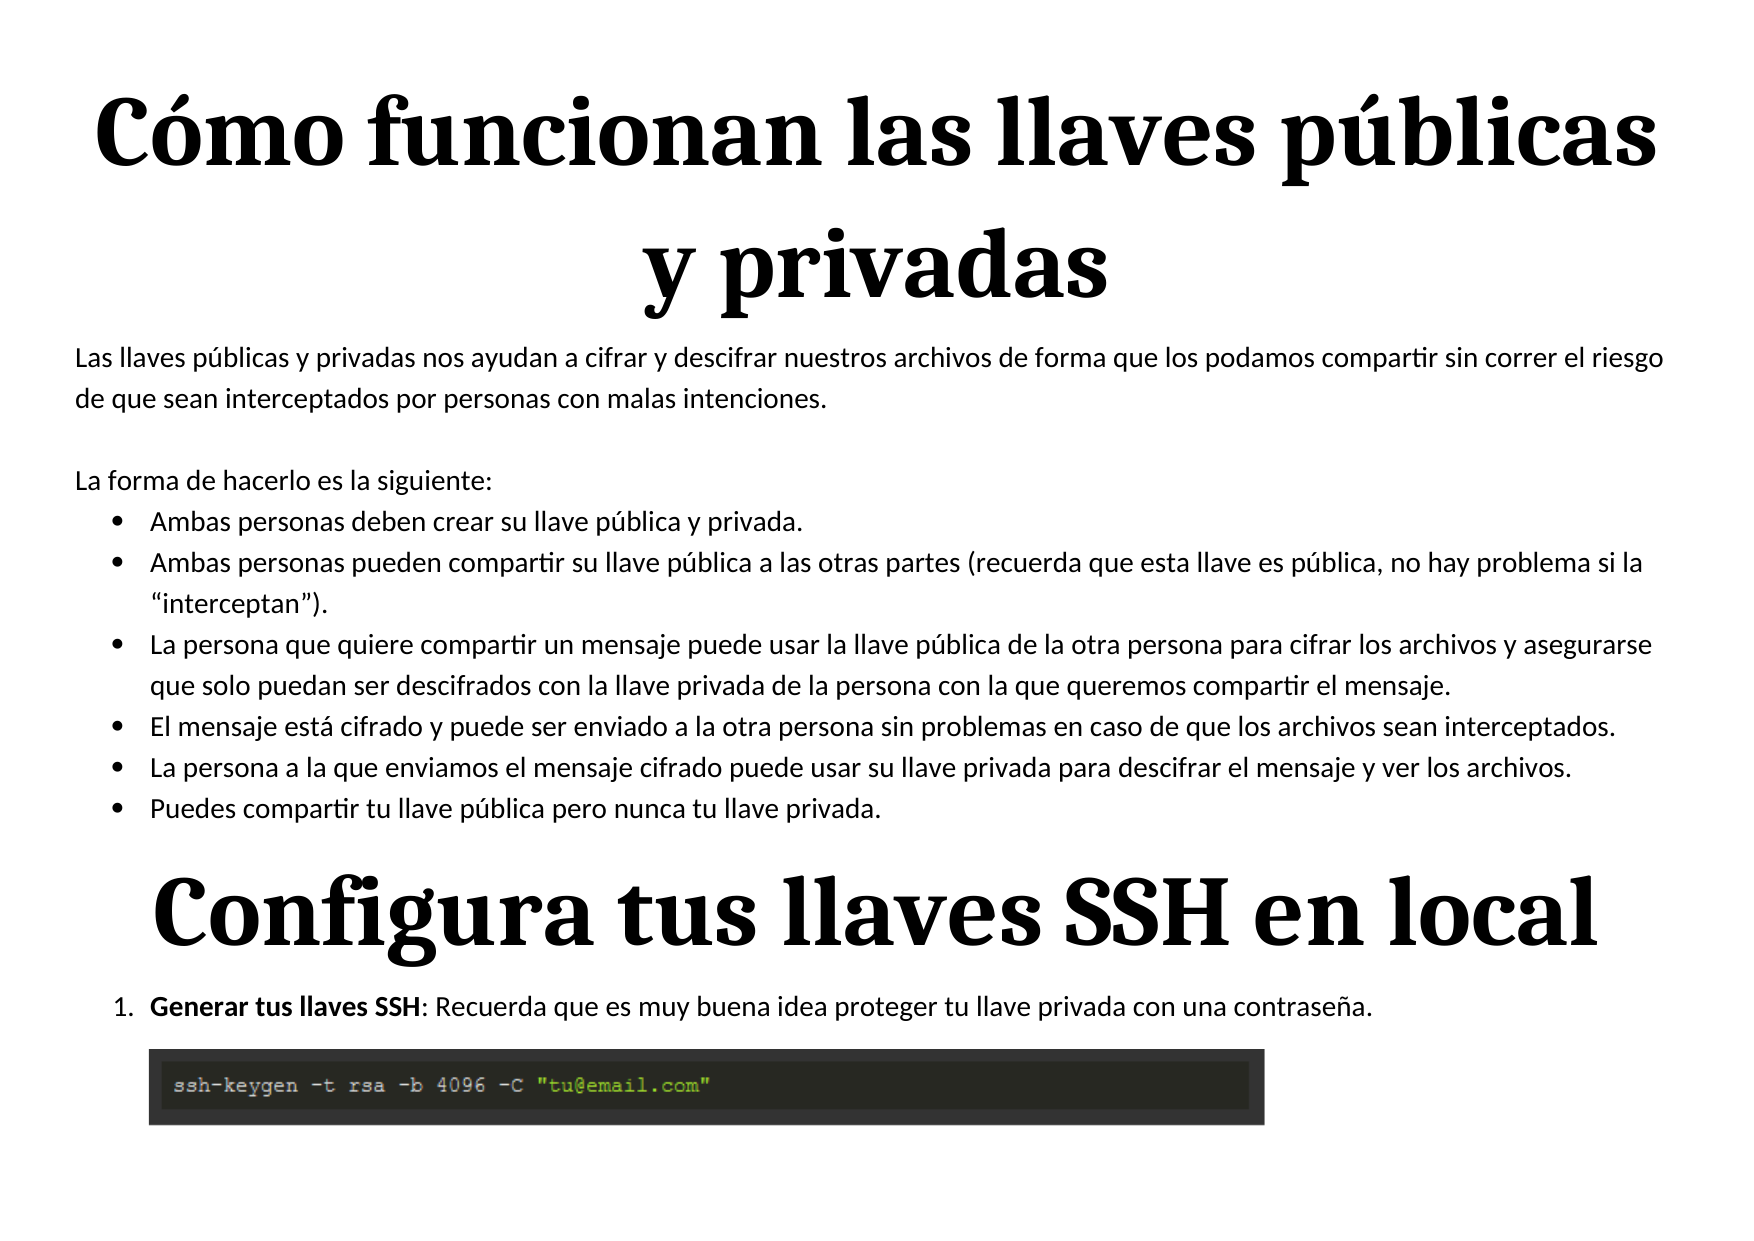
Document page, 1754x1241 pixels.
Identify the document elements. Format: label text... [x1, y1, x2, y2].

list La persona que quiere compartir un mensaje puede usar la llave pública de la otra persona para cifrar los archivos y asegurarse que solo puedan ser descifrados con la llave privada de la persona con la que queremos compartir el mensaje. [112, 626, 1679, 702]
list La forma de hacerlo es la siguiente: [75, 462, 1679, 498]
list Puedes compartir tu llave pública pero nunca tu llave privada. [112, 790, 1679, 825]
subtitle Configura tus llaves SSH en local [75, 856, 1679, 971]
subtitle Cómo funcionan las llaves públicas y privadas [75, 75, 1679, 322]
list La persona a la que enviamos el mensaje cifrado puede usar su llave privada para descifrar el mensaje y ver los archivos. [112, 749, 1679, 784]
list El mensaje está cifrado y puede ser enviado a la otra persona sin problemas en caso de que los archivos sean interceptados. [112, 708, 1679, 743]
list Ambas personas pueden compartir su llave pública a las otras partes (recuerda que esta llave es pública, no hay problema si la “interceptan”). [112, 544, 1679, 621]
list Generar tus llaves SSH: Recuerda que es muy buena idea proteger tu llave privada con una contraseña. [112, 988, 1679, 1023]
list Ambas personas deben crear su llave pública y privada. [112, 503, 1679, 539]
picture [148, 1049, 1268, 1127]
list Las llaves públicas y privadas nos ayudan a cifrar y descifrar nuestros archivos de forma que los podamos compartir sin correr el riesgo de que sean interceptados por personas con malas intenciones. [75, 339, 1679, 416]
